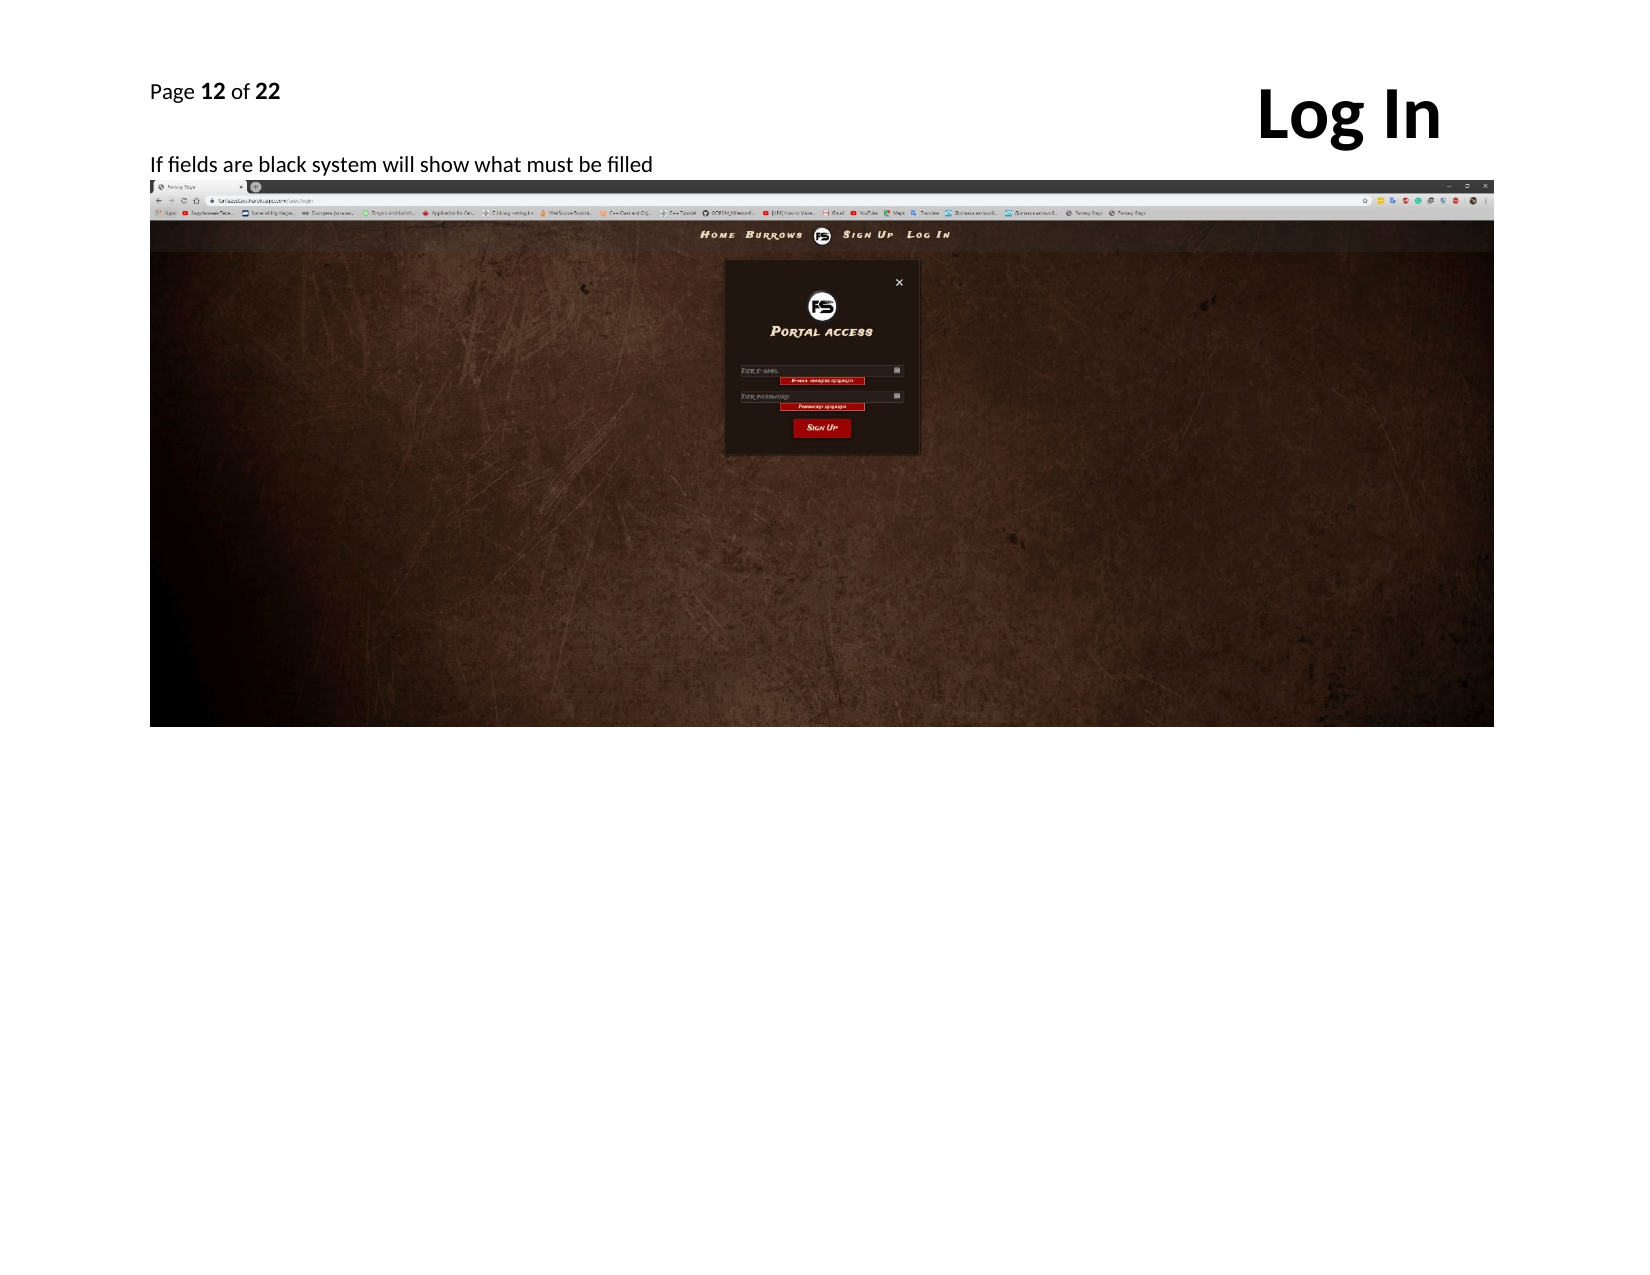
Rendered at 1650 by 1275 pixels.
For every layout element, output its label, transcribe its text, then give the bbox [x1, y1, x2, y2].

picture [150, 180, 1494, 727]
